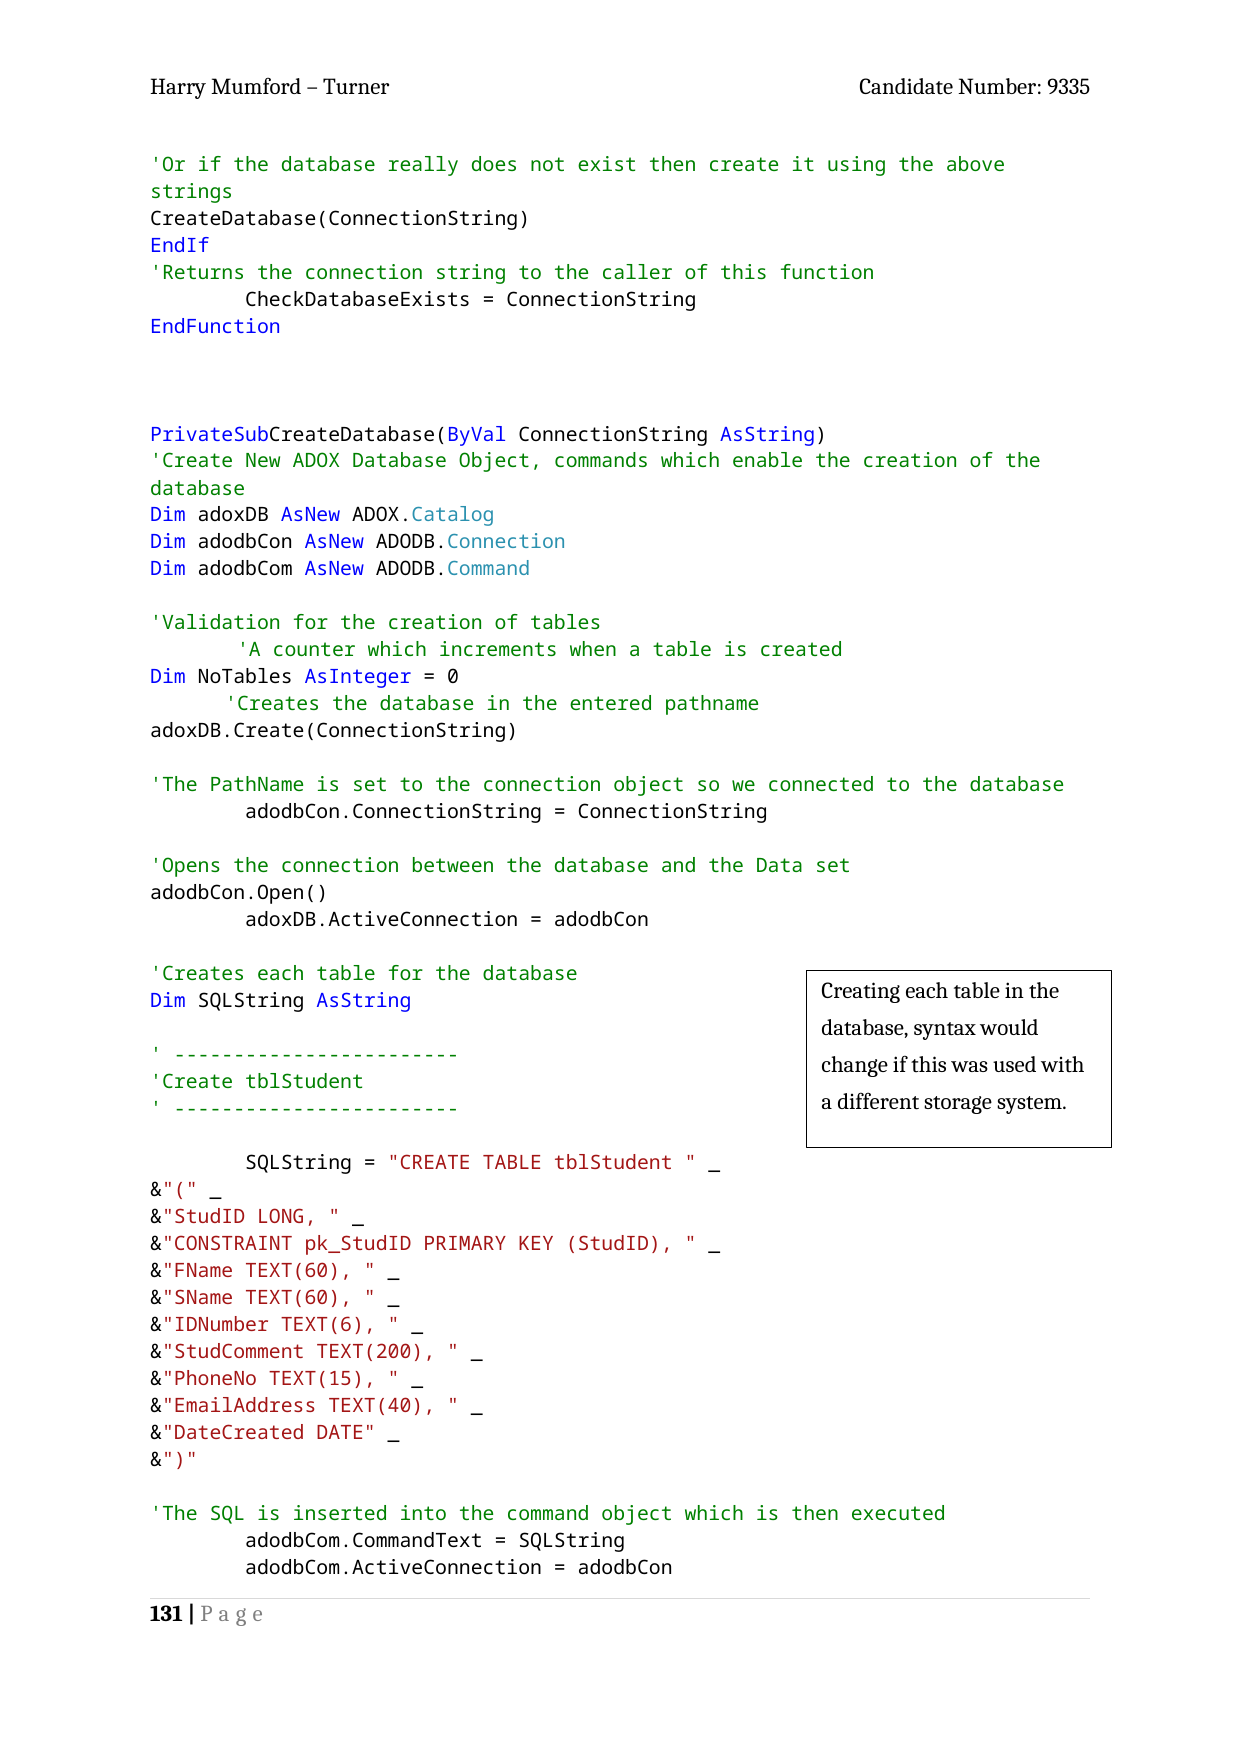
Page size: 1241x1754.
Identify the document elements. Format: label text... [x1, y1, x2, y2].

text &"(" _ [150, 1175, 1090, 1202]
text Dim SQLString AsString [150, 986, 806, 1013]
text ' ------------------------ [150, 1040, 806, 1067]
text 'The SQL is inserted into the command object which is then executed [150, 1499, 1090, 1526]
text 'Creates each table for the database [150, 959, 1090, 986]
text &"CONSTRAINT pk_StudID PRIMARY KEY (StudID), " _ [150, 1229, 1090, 1256]
text &"EmailAddress TEXT(40), " _ [150, 1391, 1090, 1418]
text adodbCom.CommandText = SQLString [150, 1526, 1090, 1553]
text SQLString = "CREATE TABLE tblStudent " _ [150, 1148, 1090, 1175]
text &"SName TEXT(60), " _ [150, 1283, 1090, 1310]
text CheckDatabaseExists = ConnectionString [150, 285, 1090, 312]
text Dim adoxDB AsNew ADOX.Catalog [150, 501, 1090, 528]
text Dim adodbCom AsNew ADODB.Command [150, 555, 1090, 582]
text adoxDB.Create(ConnectionString) [150, 717, 1090, 743]
text CreateDatabase(ConnectionString) [150, 204, 1090, 231]
text EndFunction [150, 312, 1090, 339]
text 'Or if the database really does not exist then create it using the above strings [150, 150, 1090, 204]
text 'The PathName is set to the connection object so we connected to the database [150, 771, 1090, 797]
text Dim adodbCon AsNew ADODB.Connection [150, 528, 1090, 555]
text 'Create tblStudent [150, 1067, 806, 1094]
text 'Create New ADOX Database Object, commands which enable the creation of the database [150, 447, 1090, 501]
text adodbCon.ConnectionString = ConnectionString [150, 797, 1090, 824]
text adoxDB.ActiveConnection = adodbCon [150, 905, 1090, 932]
text &"PhoneNo TEXT(15), " _ [150, 1364, 1090, 1391]
text adodbCom.ActiveConnection = adodbCon [150, 1553, 1090, 1580]
text 'Creates the database in the entered pathname [150, 689, 1090, 717]
text &"IDNumber TEXT(6), " _ [150, 1310, 1090, 1337]
text &"StudComment TEXT(200), " _ [150, 1337, 1090, 1364]
text 'Returns the connection string to the caller of this function [150, 258, 1090, 285]
text &"DateCreated DATE" _ [150, 1418, 1090, 1445]
text PrivateSubCreateDatabase(ByVal ConnectionString AsString) [150, 420, 1090, 447]
text adodbCon.Open() [150, 878, 1090, 905]
text ' ------------------------ [150, 1094, 806, 1121]
text &"StudID LONG, " _ [150, 1202, 1090, 1229]
text 'Opens the connection between the database and the Data set [150, 851, 1090, 878]
text &"FName TEXT(60), " _ [150, 1256, 1090, 1283]
text EndIf [150, 231, 1090, 258]
text 'A counter which increments when a table is created [150, 636, 1090, 663]
text Dim NoTables AsInteger = 0 [150, 663, 1090, 689]
text 'Validation for the creation of tables [150, 609, 1090, 636]
text &")" [150, 1445, 1090, 1472]
